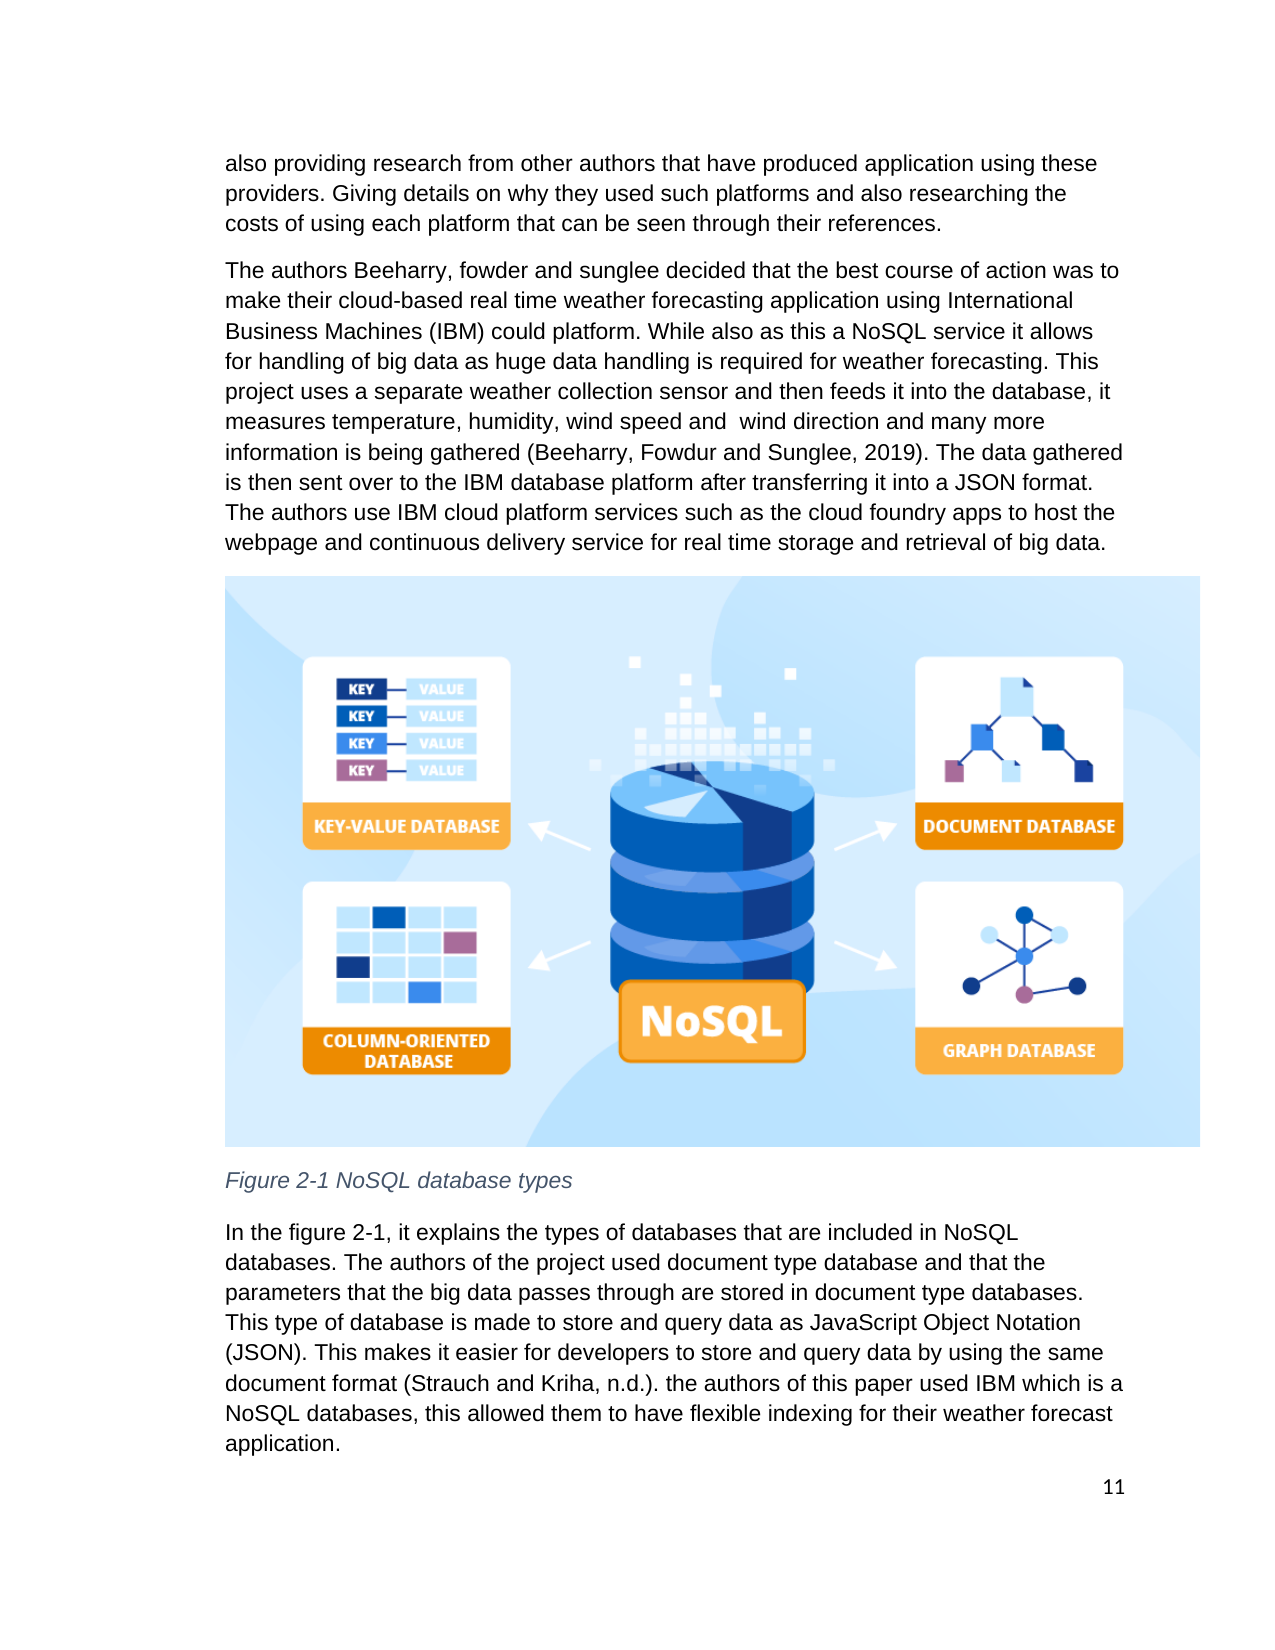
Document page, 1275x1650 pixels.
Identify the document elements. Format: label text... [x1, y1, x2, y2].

text In the figure 2-1, it explains the types of databases that are included in NoSQL databases. The authors of the project used document type database and that the parameters that the big data passes through are stored in document type databases. This type of database is made to store and query data as JavaScript Object Notation (JSON). This makes it easier for developers to store and query data by using the same document format (Strauch and Kriha, n.d.). the authors of this paper used IBM which is a NoSQL databases, this allowed them to have flexible indexing for their weather forecast application. [225, 1218, 1125, 1456]
text The authors Beeharry, fowder and sunglee decided that the best course of action was to make their cloud-based real time weather forecasting application using International Business Machines (IBM) could platform. While also as this a NoSQL service it allows for handling of big data as huge data handling is required for weather forecasting. This project uses a separate weather collection sensor and then feeds it into the database, it measures temperature, humidity, wind speed and wind direction and many more information is being gathered (Beeharry, Fowdur and Sunglee, 2019). The data gathered is then sent over to the IBM database platform after transferring it into a JSON format. The authors use IBM cloud platform services such as the cloud foundry apps to host the webpage and continuous delivery service for real time storage and retrieval of big data. [225, 257, 1125, 556]
picture [225, 576, 1200, 1147]
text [225, 150, 1125, 237]
text Figure 2-1 NoSQL database types [225, 1167, 1125, 1194]
